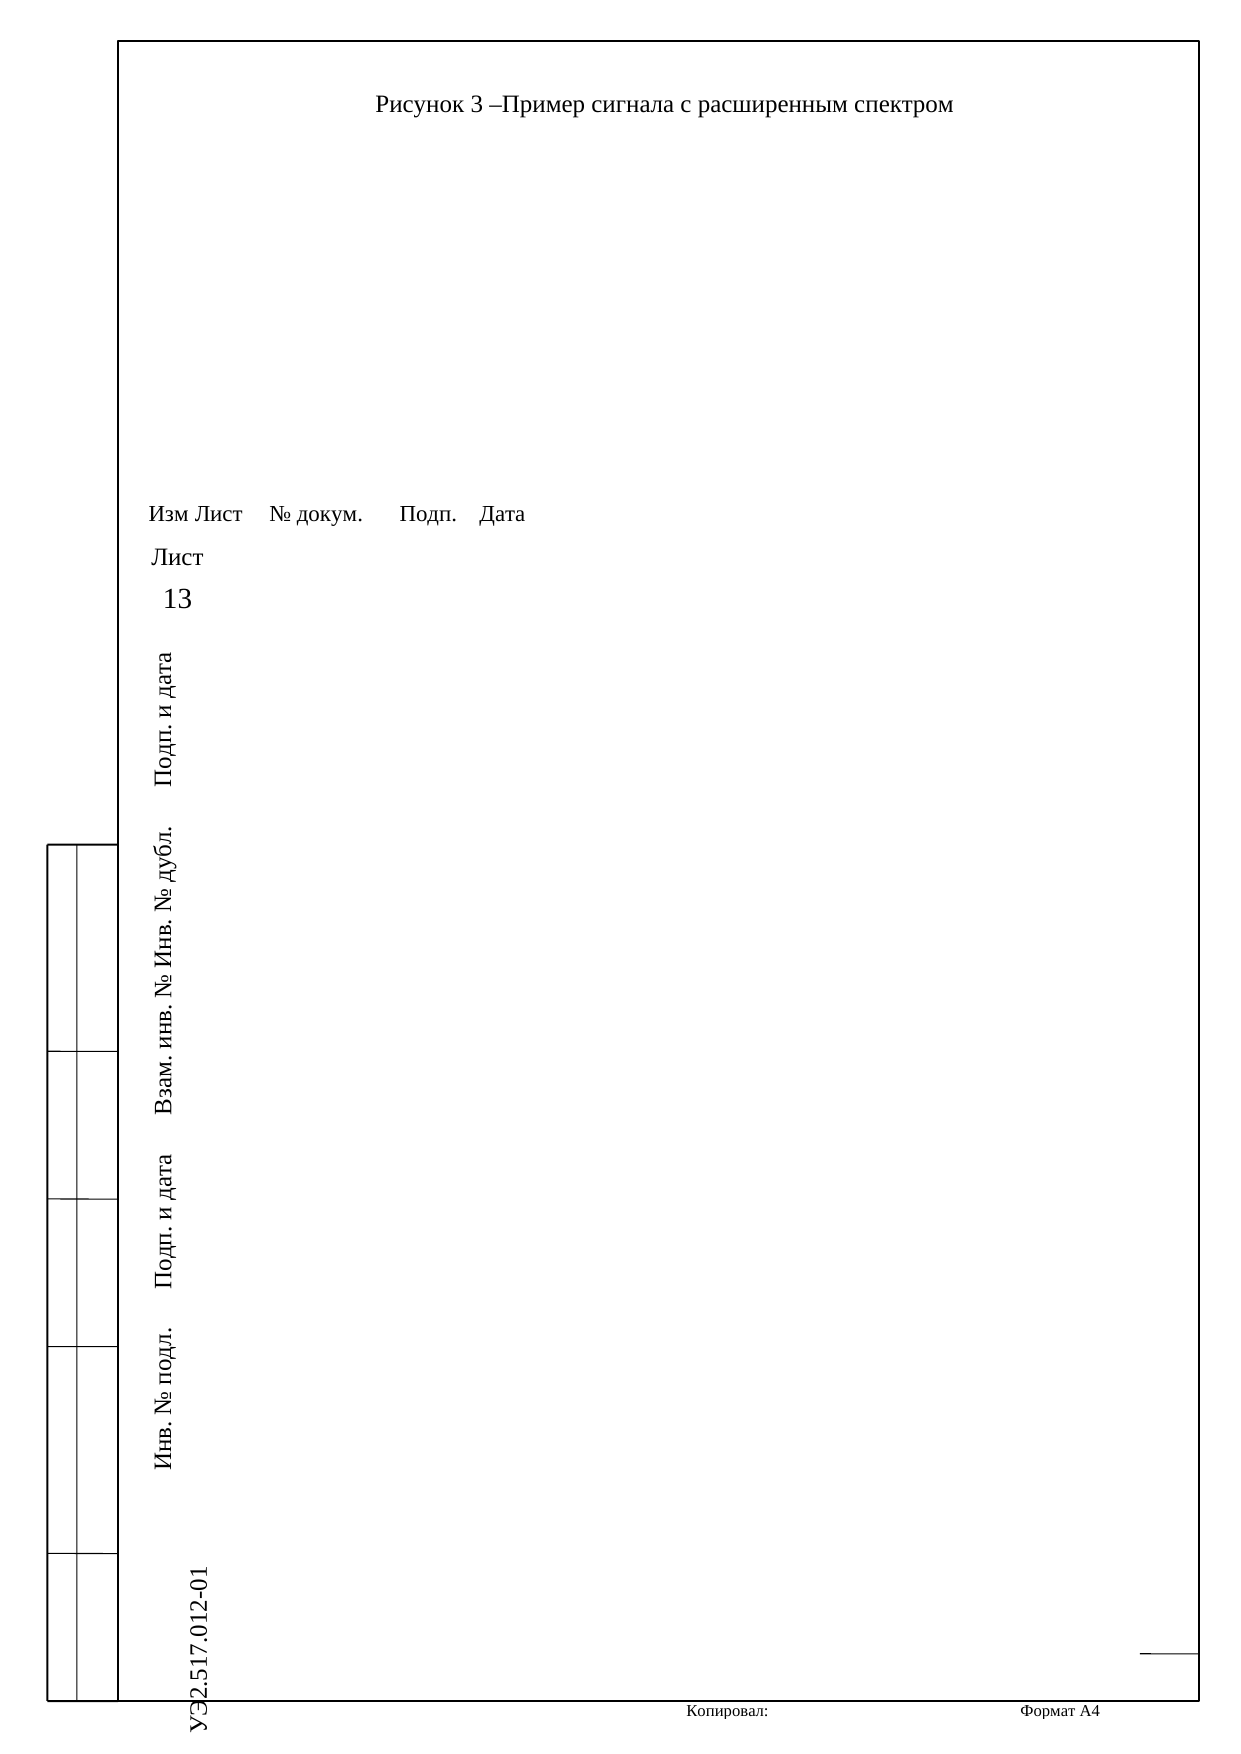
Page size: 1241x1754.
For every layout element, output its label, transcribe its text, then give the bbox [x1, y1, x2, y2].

text Рисунок 3 –Пример сигнала с расширенным спектром [148, 89, 1181, 117]
